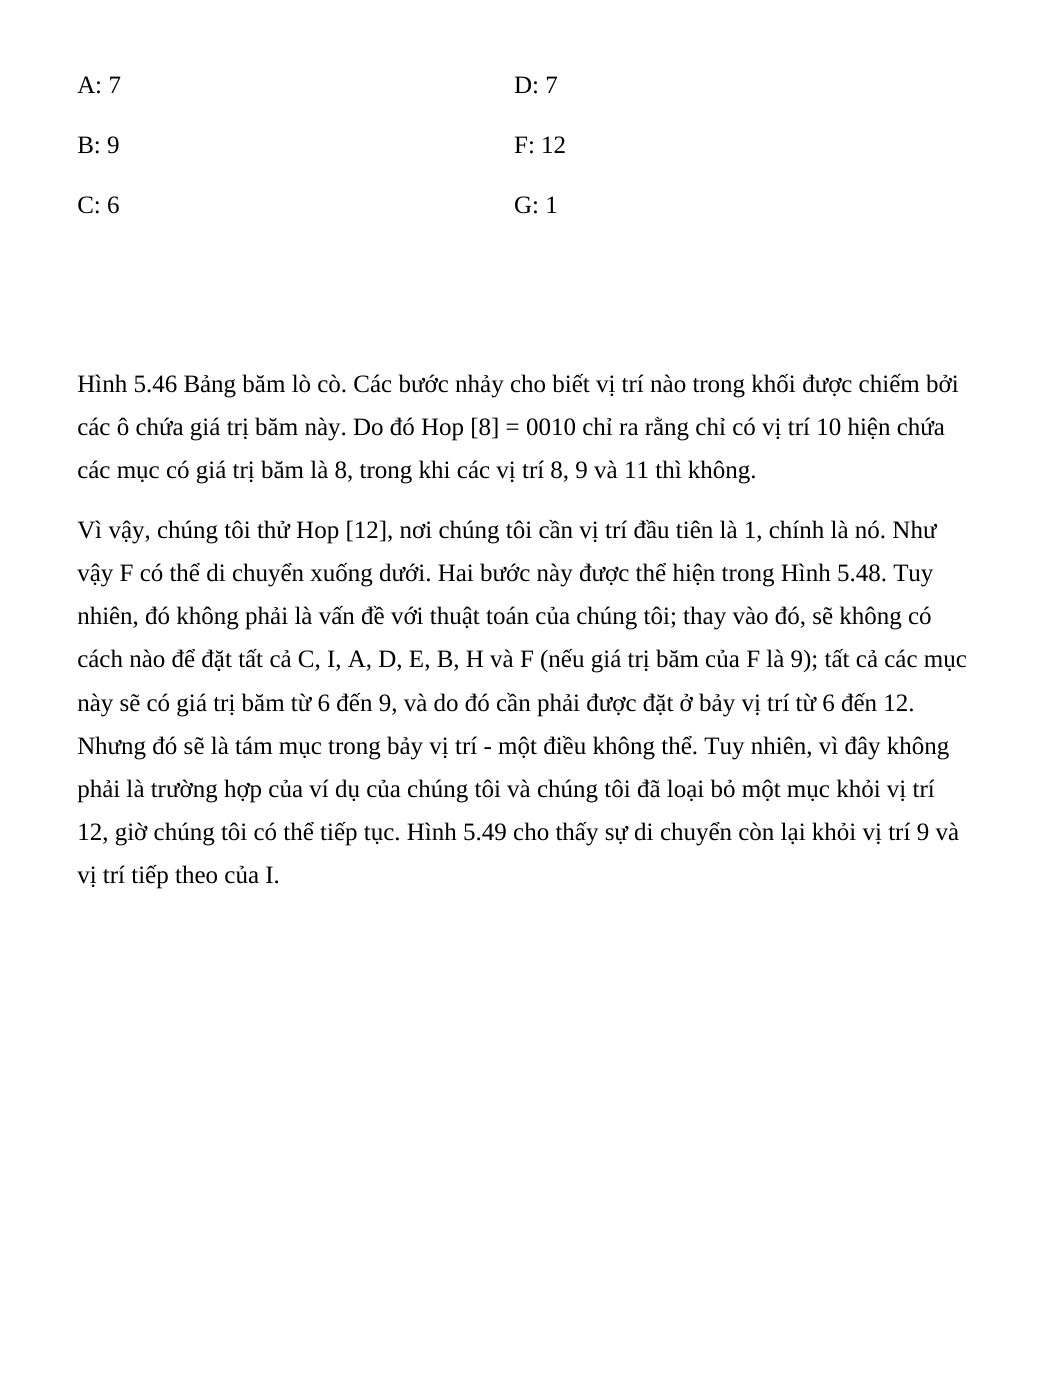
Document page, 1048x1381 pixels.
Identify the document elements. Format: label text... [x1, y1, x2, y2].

text A: 7 [77, 70, 402, 99]
text D: 7 [514, 70, 972, 99]
text C: 6 [77, 190, 402, 218]
text G: 1 [514, 190, 972, 218]
text F: 12 [514, 130, 972, 159]
text Vì vậy, chúng tôi thử Hop [12], nơi chúng tôi cần vị trí đầu tiên là 1, chính là nó. Như vậy F có thể di chuyển xuống dưới. Hai bước này được thể hiện trong Hình 5.48. Tuy nhiên, đó không phải là vấn đề với thuật toán của chúng tôi; thay vào đó, sẽ không có cách nào để đặt tất cả C, I, A, D, E, B, H và F (nếu giá trị băm của F là 9); tất cả các mục này sẽ có giá trị băm từ 6 đến 9, và do đó cần phải được đặt ở bảy vị trí từ 6 đến 12. Nhưng đó sẽ là tám mục trong bảy vị trí - một điều không thể. Tuy nhiên, vì đây không phải là trường hợp của ví dụ của chúng tôi và chúng tôi đã loại bỏ một mục khỏi vị trí 12, giờ chúng tôi có thể tiếp tục. Hình 5.49 cho thấy sự di chuyển còn lại khỏi vị trí 9 và vị trí tiếp theo của I. [77, 515, 972, 889]
text B: 9 [77, 130, 402, 159]
text Hình 5.46 Bảng băm lò cò. Các bước nhảy cho biết vị trí nào trong khối được chiếm bởi các ô chứa giá trị băm này. Do đó Hop [8] = 0010 chỉ ra rằng chỉ có vị trí 10 hiện chứa các mục có giá trị băm là 8, trong khi các vị trí 8, 9 và 11 thì không. [77, 369, 972, 484]
